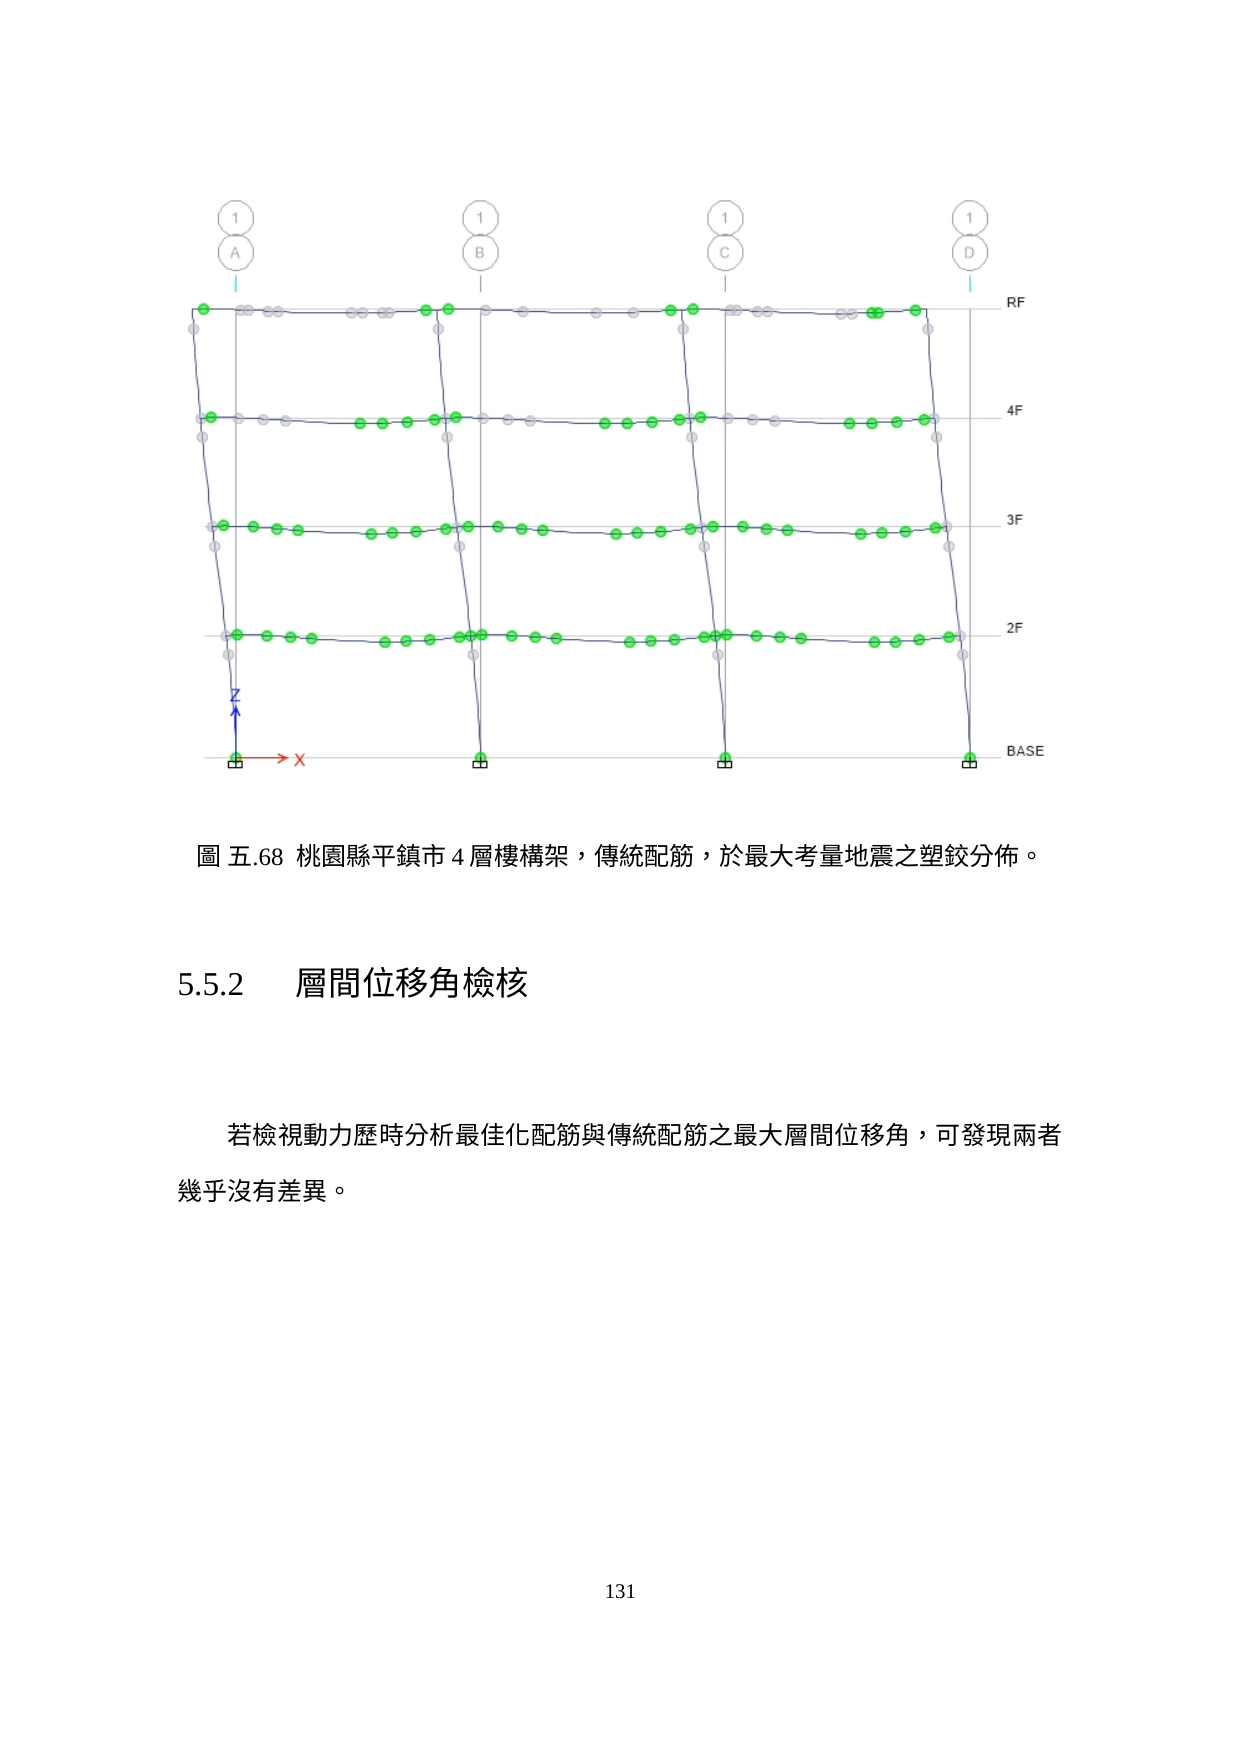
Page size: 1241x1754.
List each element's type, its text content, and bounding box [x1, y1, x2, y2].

subtitle 層間位移角檢核 [177, 943, 1063, 1018]
picture [177, 184, 1063, 797]
text 若檢視動力歷時分析最佳化配筋與傳統配筋之最大層間位移角，可發現兩者幾乎沒有差異。 [177, 1115, 1063, 1209]
